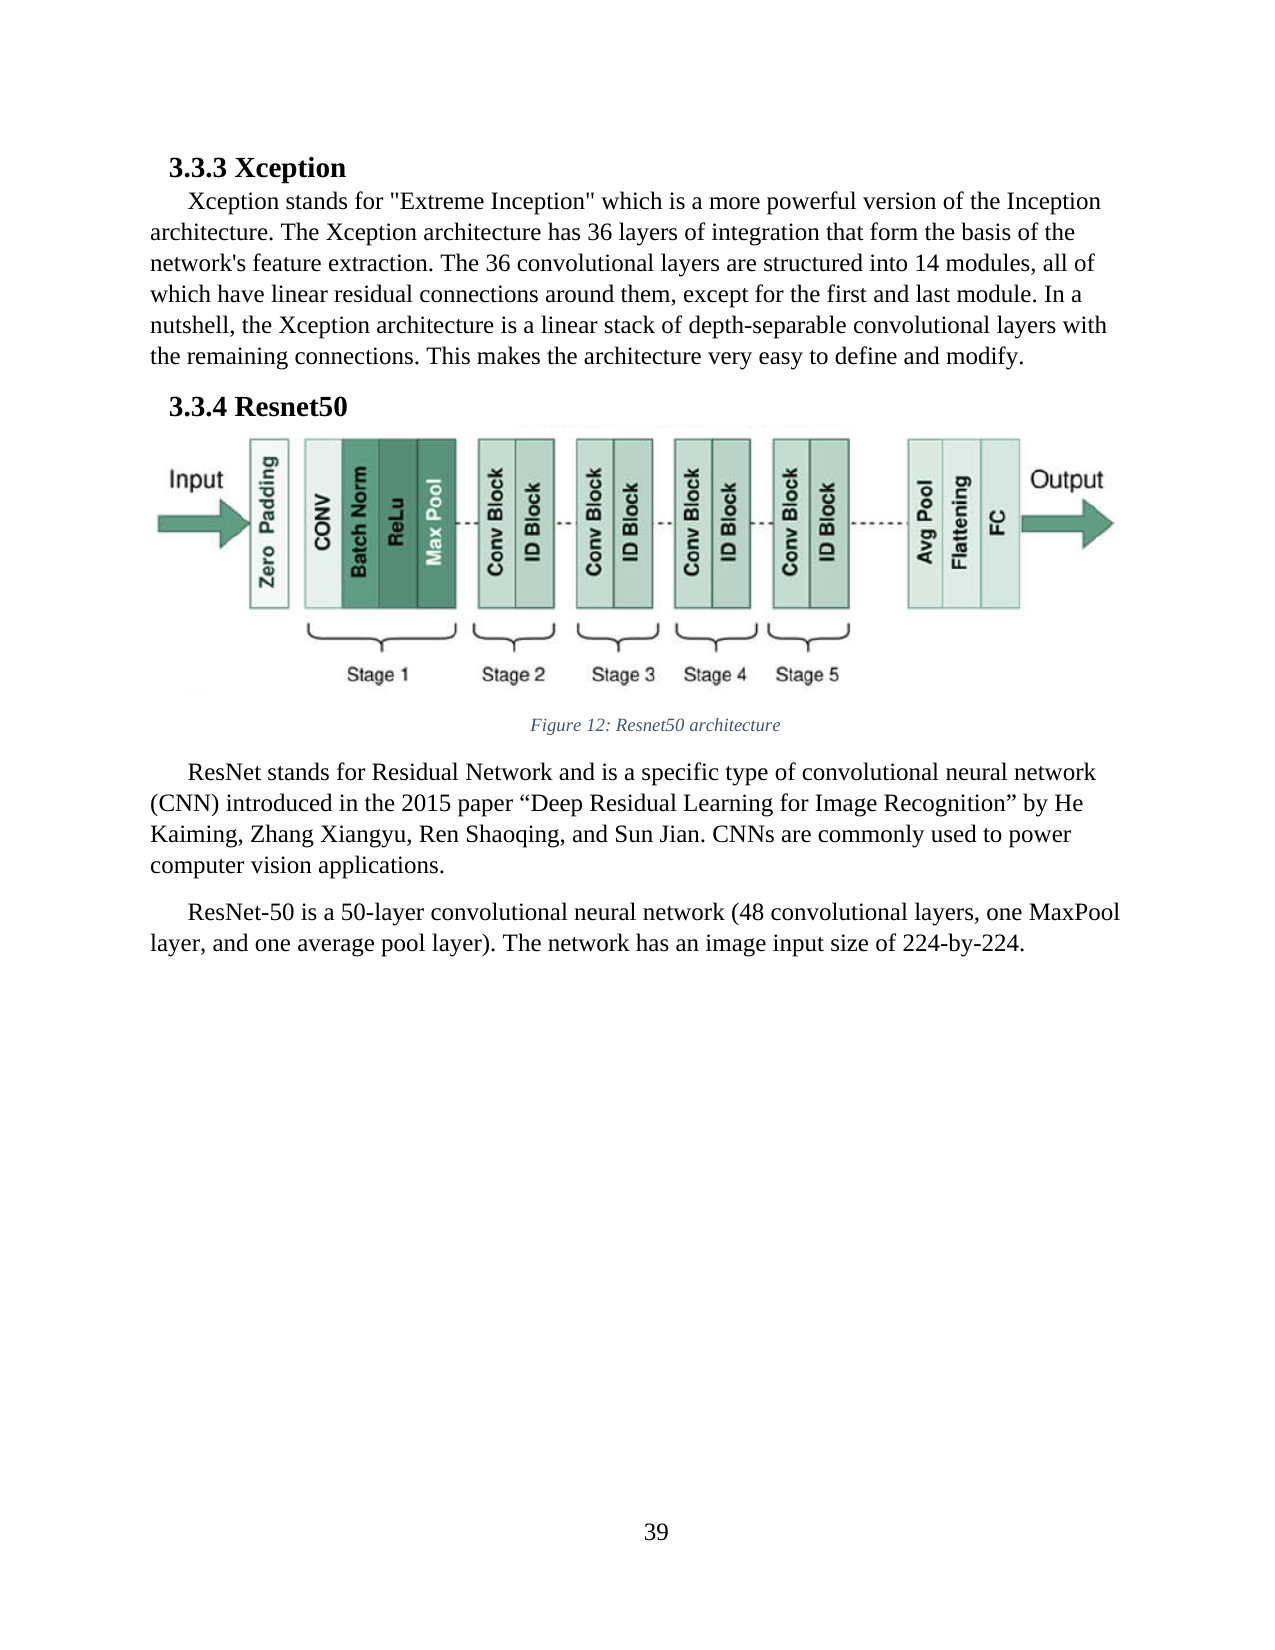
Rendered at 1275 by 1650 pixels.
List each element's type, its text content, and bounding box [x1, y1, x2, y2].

picture [150, 425, 1125, 696]
text Figure 12: Resnet50 architecture [150, 714, 1125, 736]
text ResNet-50 is a 50-layer convolutional neural network (48 convolutional layers, one MaxPool layer, and one average pool layer). The network has an image input size of 224-by-224. [150, 897, 1125, 957]
text ResNet stands for Residual Network and is a specific type of convolutional neural network (CNN) introduced in the 2015 paper “Deep Residual Learning for Image Recognition” by He Kaiming, Zhang Xiangyu, Ren Shaoqing, and Sun Jian. CNNs are commonly used to power computer vision applications. [150, 757, 1125, 878]
text Xception stands for "Extreme Inception" which is a more powerful version of the Inception architecture. The Xception architecture has 36 layers of integration that form the basis of the network's feature extraction. The 36 convolutional layers are structured into 14 modules, all of which have linear residual connections around them, except for the first and last module. In a nutshell, the Xception architecture is a linear stack of depth-separable convolutional layers with the remaining connections. This makes the architecture very easy to define and modify. [150, 186, 1125, 370]
subtitle 3.3.4 Resnet50 [150, 389, 1125, 423]
subtitle 3.3.3 Xception [150, 150, 1125, 183]
